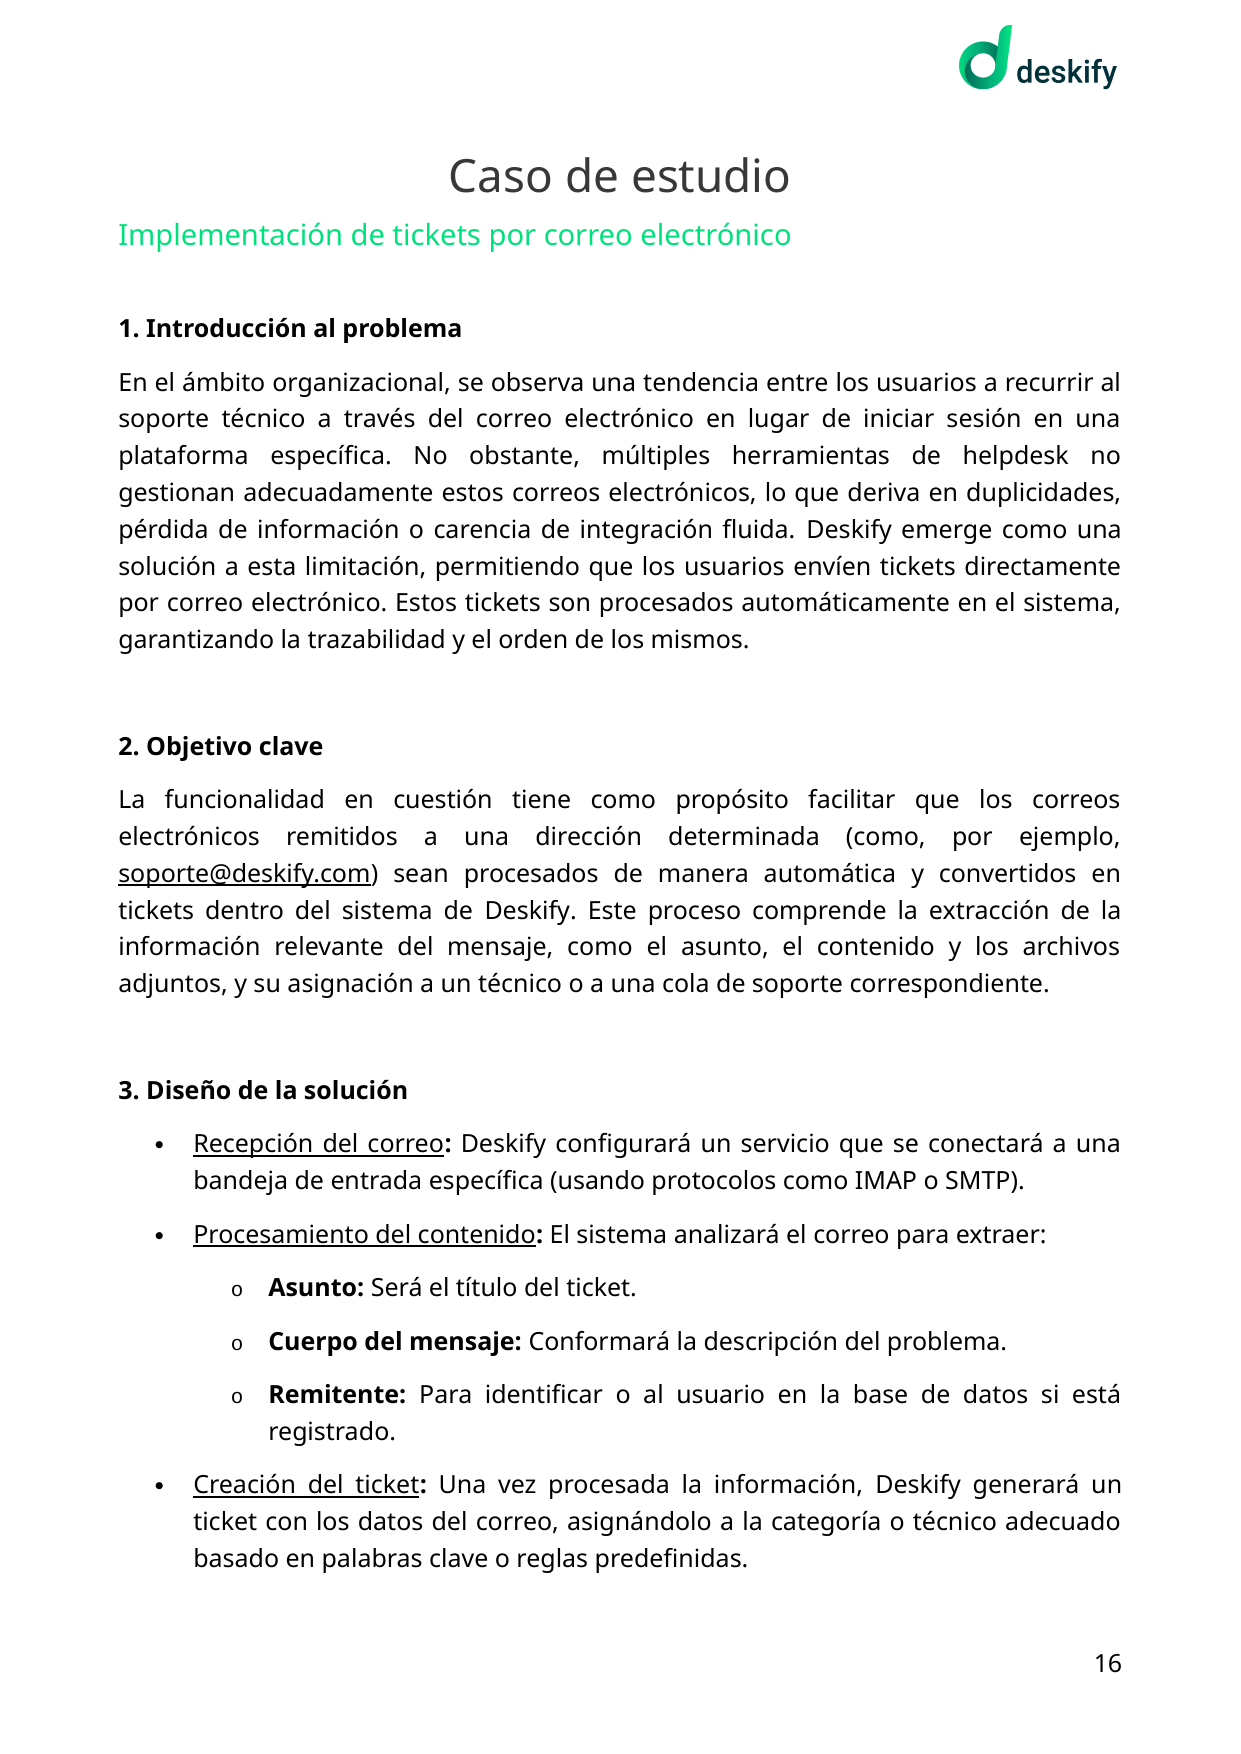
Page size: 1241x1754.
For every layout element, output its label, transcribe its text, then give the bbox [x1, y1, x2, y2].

picture [953, 22, 1127, 92]
subtitle Implementación de tickets por correo electrónico [118, 214, 1122, 254]
list Cuerpo del mensaje: Conformará la descripción del problema. [231, 1323, 1122, 1357]
text 2. Objetivo clave [118, 728, 1122, 763]
text En el ámbito organizacional, se observa una tendencia entre los usuarios a recurrir al soporte técnico a través del correo electrónico en lugar de iniciar sesión en una plataforma específica. No obstante, múltiples herramientas de helpdesk no gestionan adecuadamente estos correos electrónicos, lo que deriva en duplicidades, pérdida de información o carencia de integración fluida. Deskify emerge como una solución a esta limitación, permitiendo que los usuarios envíen tickets directamente por correo electrónico. Estos tickets son procesados automáticamente en el sistema, garantizando la trazabilidad y el orden de los mismos. [118, 364, 1122, 656]
list Recepción del correo: Deskify configurará un servicio que se conectará a una bandeja de entrada específica (usando protocolos como IMAP o SMTP). [156, 1126, 1122, 1197]
list Remitente: Para identificar o al usuario en la base de datos si está registrado. [231, 1377, 1122, 1447]
subtitle Caso de estudio [118, 143, 1122, 206]
text 1. Introducción al problema [118, 311, 1122, 345]
text 3. Diseño de la solución [118, 1073, 1122, 1107]
list Procesamiento del contenido: El sistema analizará el correo para extraer: [156, 1216, 1122, 1250]
text La funcionalidad en cuestión tiene como propósito facilitar que los correos electrónicos remitidos a una dirección determinada (como, por ejemplo, soporte@deskify.com) sean procesados de manera automática y convertidos en tickets dentro del sistema de Deskify. Este proceso comprende la extracción de la información relevante del mensaje, como el asunto, el contenido y los archivos adjuntos, y su asignación a un técnico o a una cola de soporte correspondiente. [118, 782, 1122, 1000]
list Asunto: Será el título del ticket. [231, 1270, 1122, 1304]
list Creación del ticket: Una vez procesada la información, Deskify generará un ticket con los datos del correo, asignándolo a la categoría o técnico adecuado basado en palabras clave o reglas predefinidas. [156, 1467, 1122, 1574]
